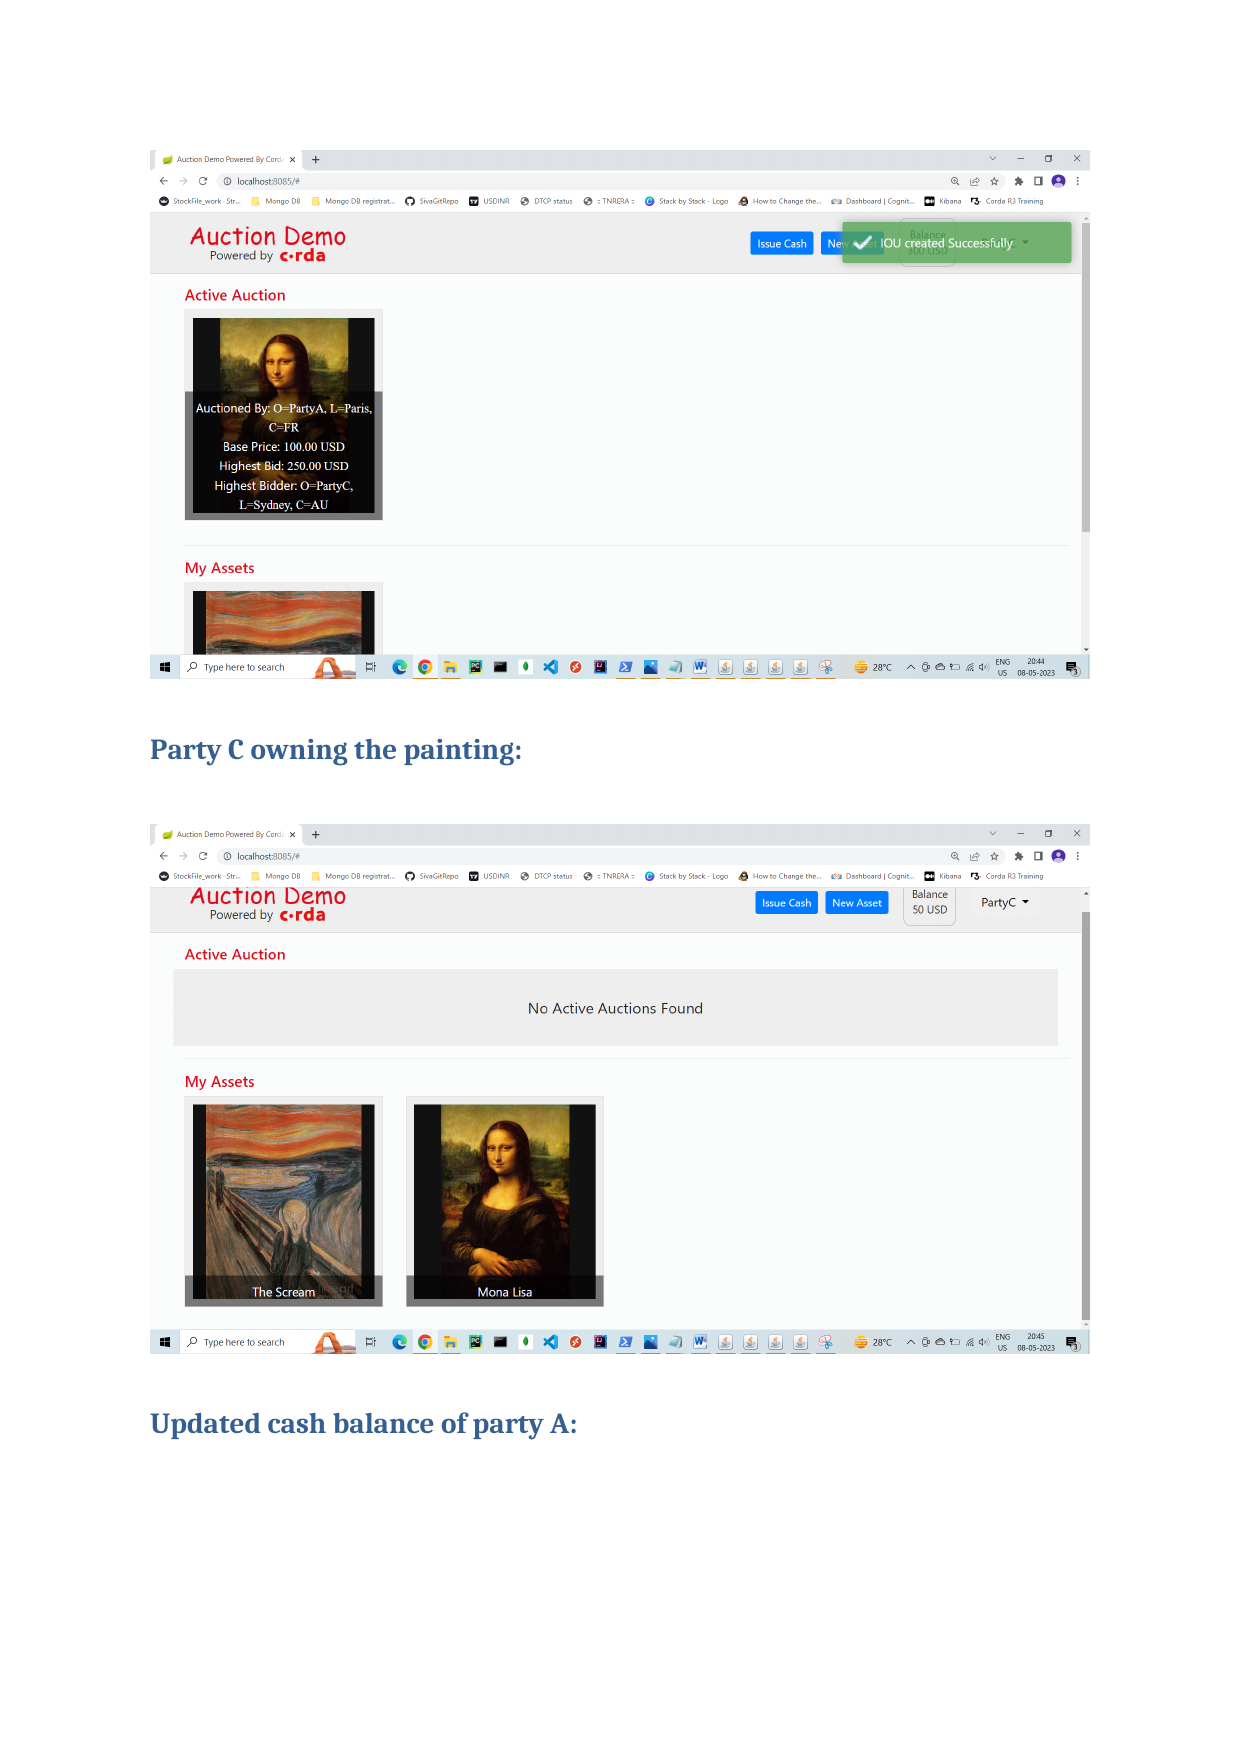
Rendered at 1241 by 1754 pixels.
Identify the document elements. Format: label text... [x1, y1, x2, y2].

subtitle Updated cash balance of party A: [150, 1408, 1090, 1441]
subtitle Party C owning the painting: [150, 733, 1090, 767]
picture [150, 824, 1091, 1354]
picture [150, 150, 1091, 679]
